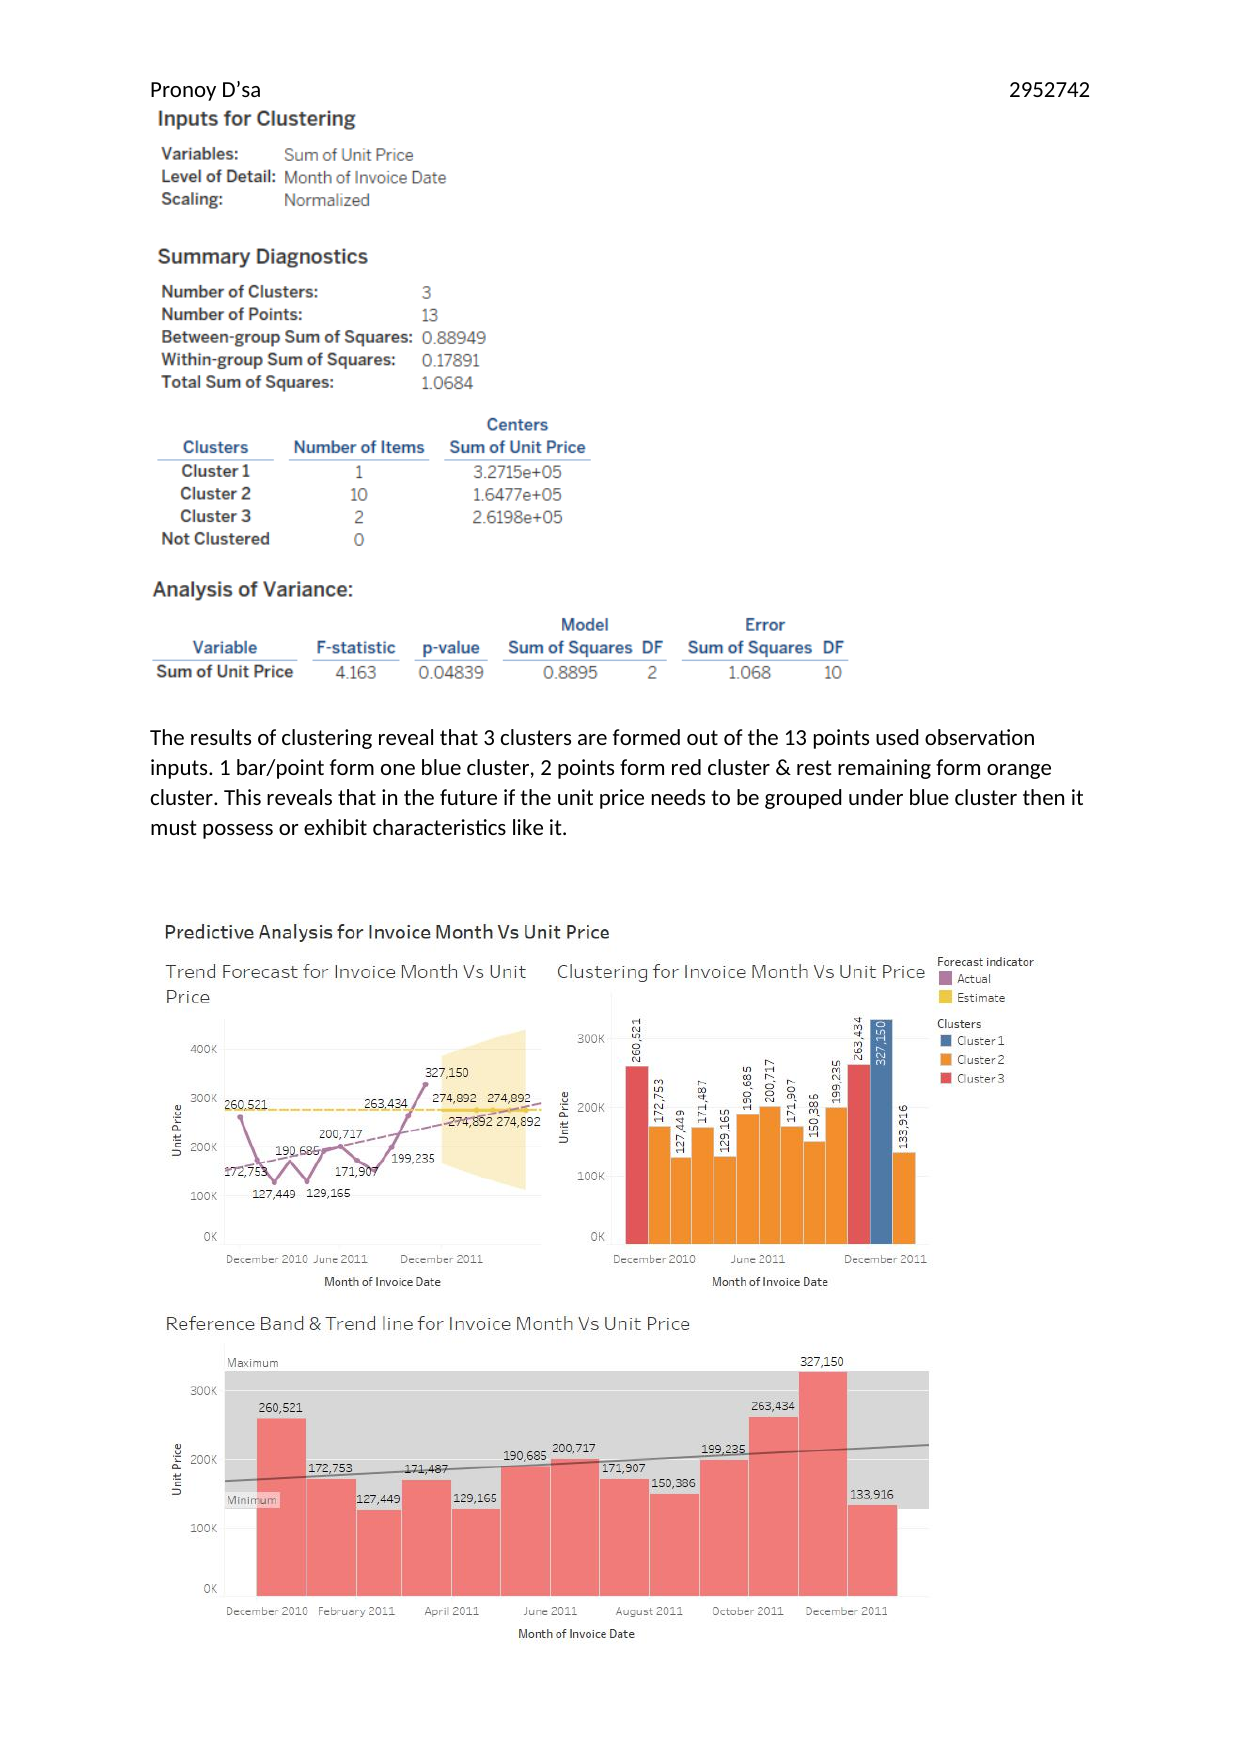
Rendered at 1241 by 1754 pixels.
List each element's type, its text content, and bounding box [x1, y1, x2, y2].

text The results of clustering reveal that 3 clusters are formed out of the 13 points used observation inputs. 1 bar/point form one blue cluster, 2 points form red cluster & rest remaining form orange cluster. This reveals that in the future if the unit price needs to be grouped under blue cluster then it must possess or exhibit characteristics like it. [150, 723, 1090, 841]
picture [150, 103, 611, 561]
picture [150, 579, 855, 704]
picture [150, 907, 1089, 1659]
